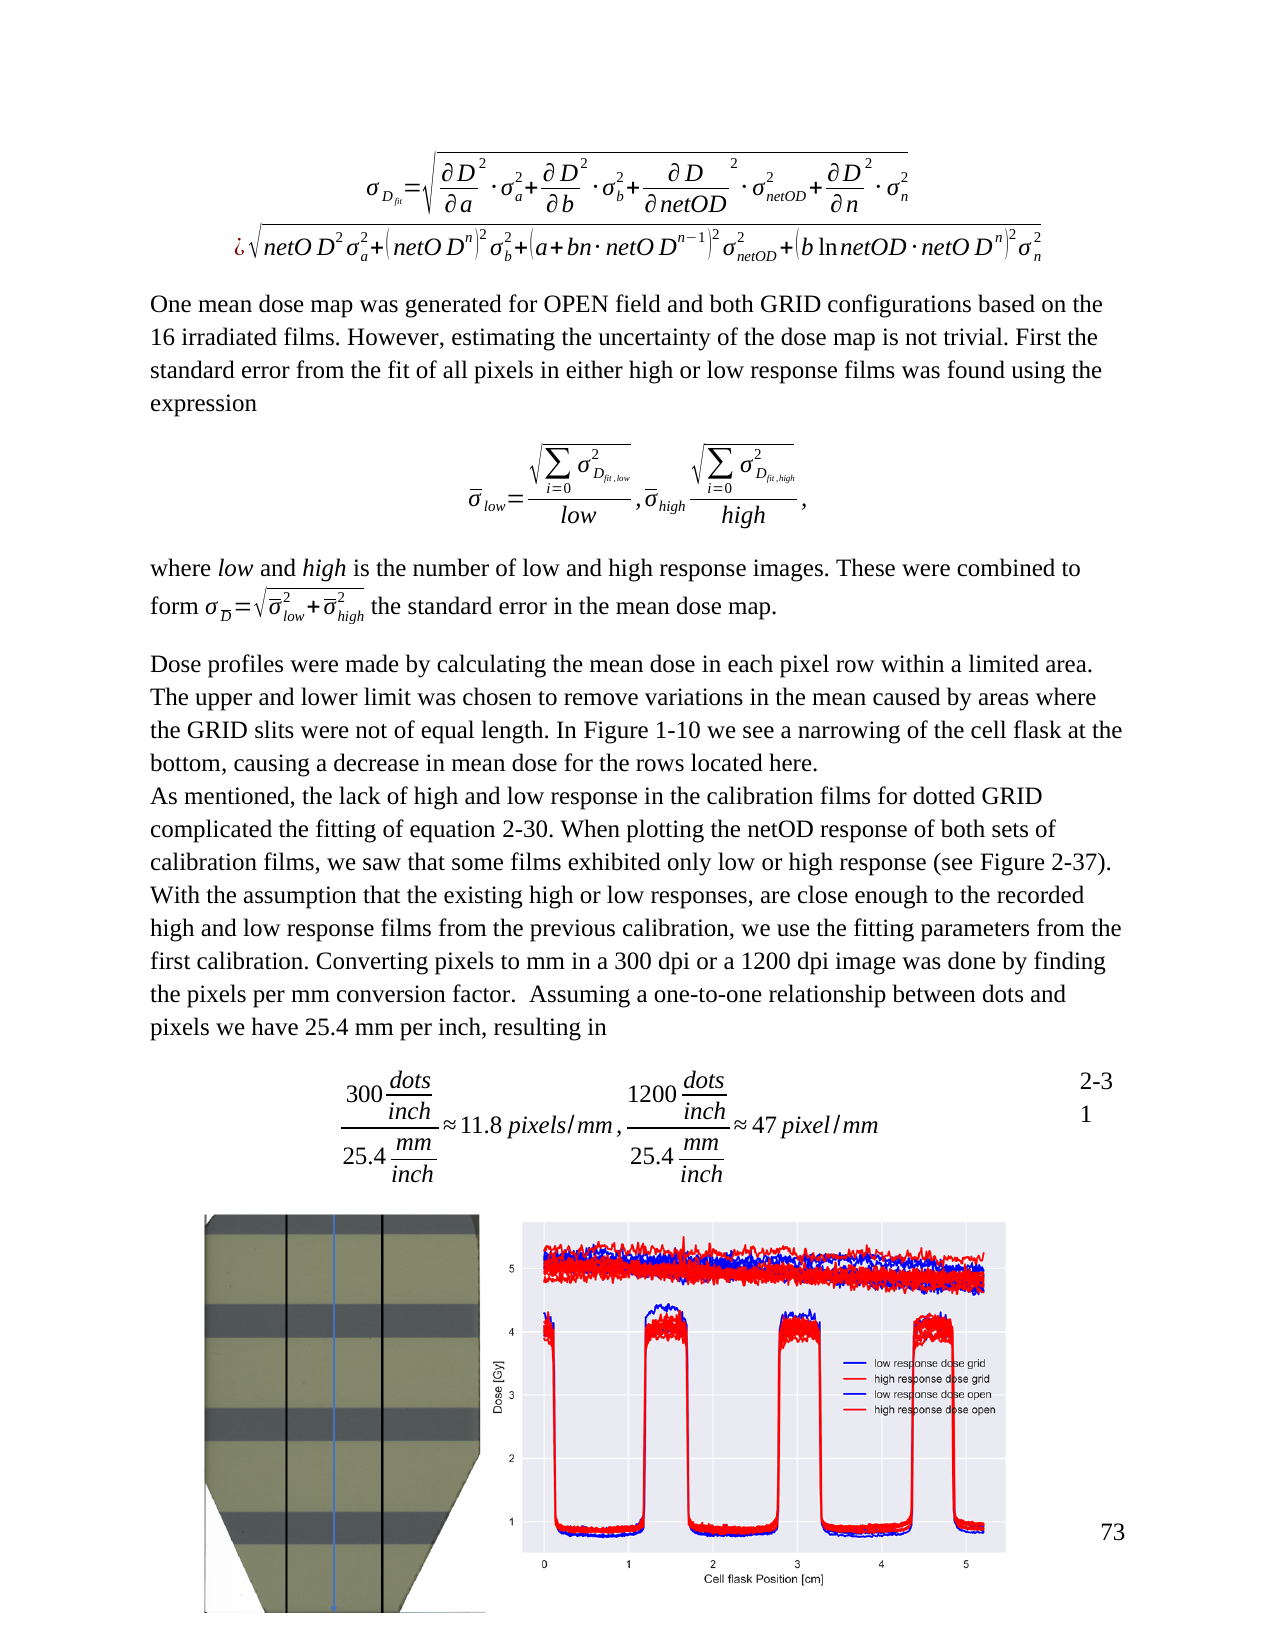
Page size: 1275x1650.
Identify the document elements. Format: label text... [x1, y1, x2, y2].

text One mean dose map was generated for OPEN field and both GRID configurations based on the 16 irradiated films. However, estimating the uncertainty of the dose map is not trivial. First the standard error from the fit of all pixels in either high or low response films was found using the expression [150, 289, 1125, 417]
text where low and high is the number of low and high response images. These were combined to form the standard error in the mean dose map. [150, 553, 1125, 624]
picture [190, 1214, 1013, 1619]
table_header [150, 1066, 1068, 1213]
